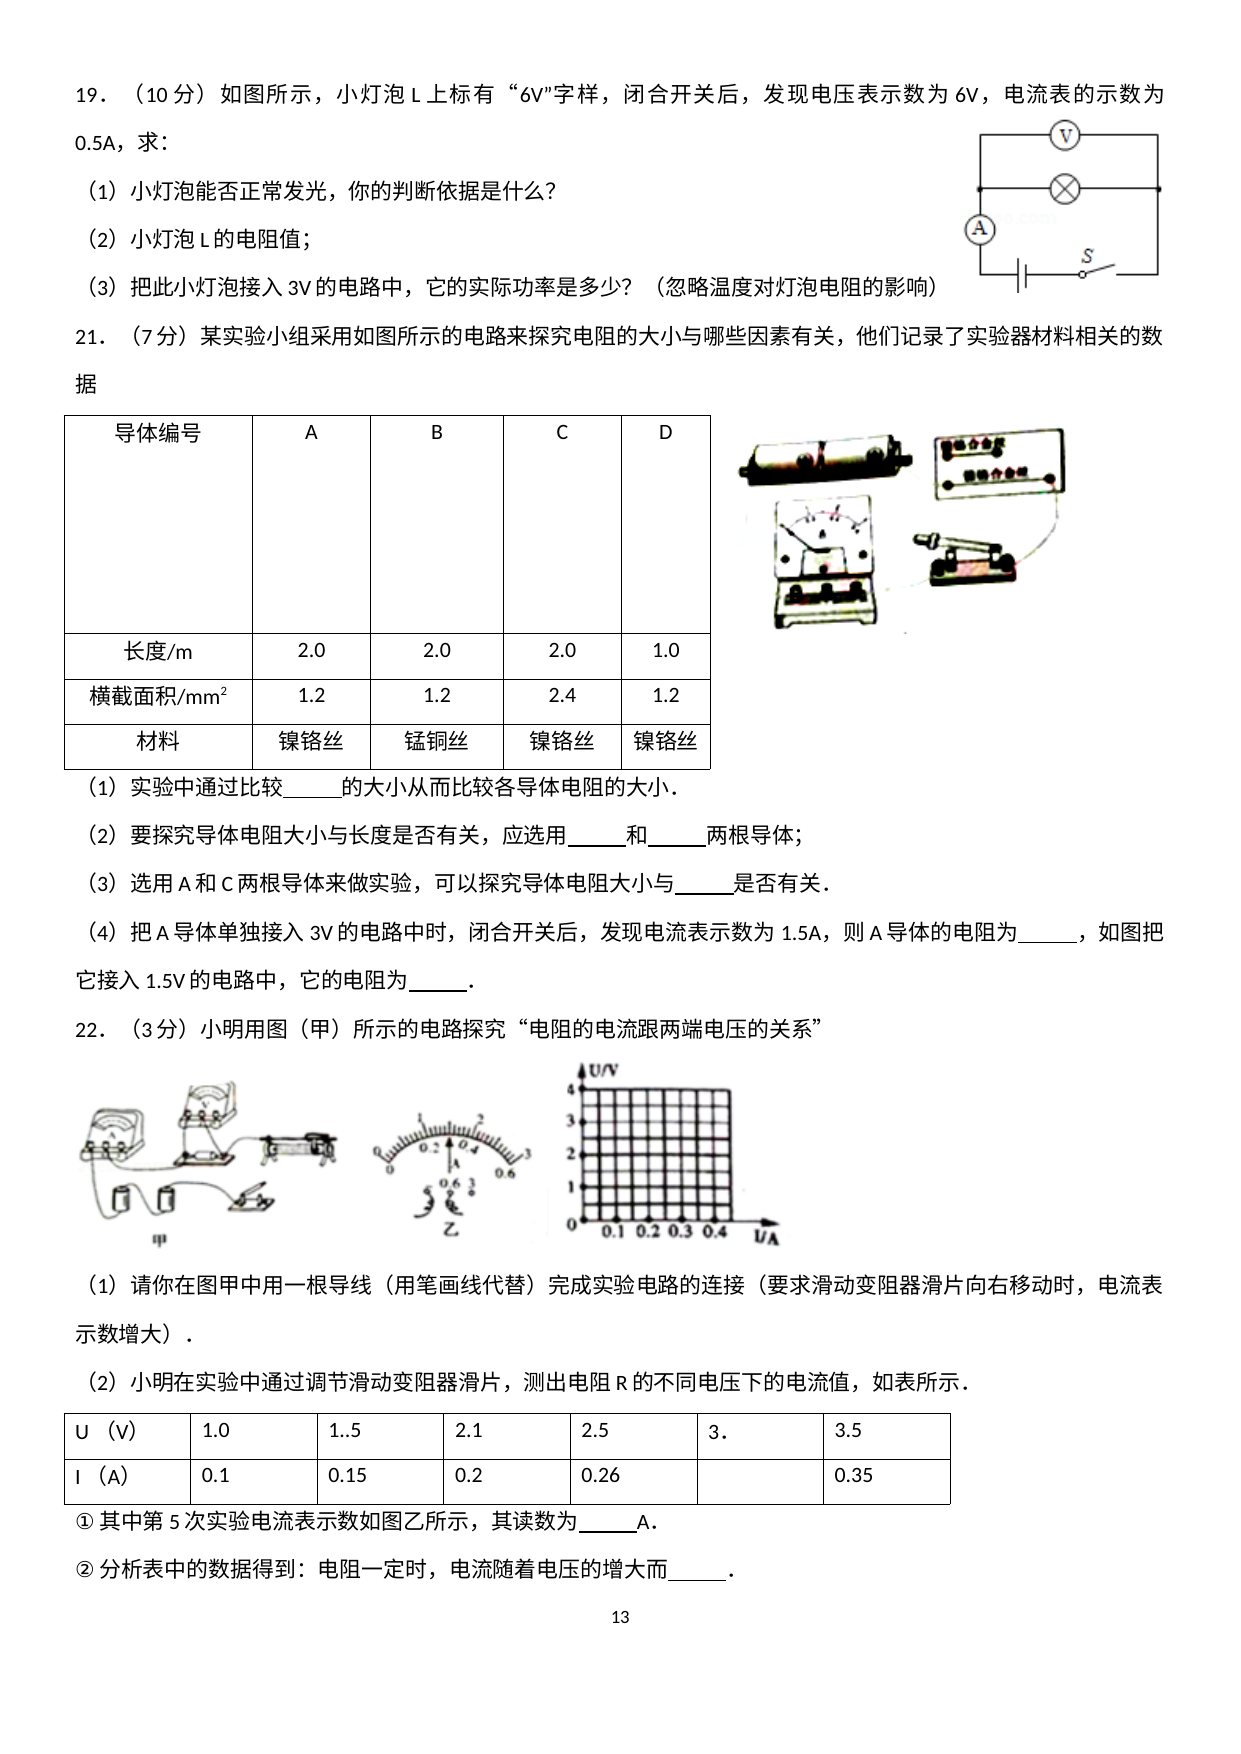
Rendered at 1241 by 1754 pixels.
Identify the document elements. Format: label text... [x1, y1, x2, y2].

text （1）小灯泡能否正常发光，你的判断依据是什么？ [75, 173, 961, 206]
table_header 3． [698, 1414, 823, 1458]
table_header 导体编号 [65, 416, 252, 633]
table_cell [698, 1460, 823, 1504]
table_cell 0.1 [191, 1460, 317, 1504]
text （2）小灯泡L的电阻值； [75, 222, 961, 254]
text （4）把A导体单独接入3V的电路中时，闭合开关后，发现电流表示数为1.5A，则A导体的电阻为 ，如图把它接入1.5V的电路中，它的电阻为 ． [75, 914, 1165, 995]
table_cell I （A） [65, 1460, 190, 1504]
table_cell 镍铬丝 [622, 725, 710, 769]
table_cell 0.35 [824, 1460, 950, 1504]
table_header 2.5 [571, 1414, 697, 1458]
table_header 3.5 [824, 1414, 950, 1458]
table_header 1.0 [191, 1414, 317, 1458]
picture [75, 1059, 793, 1249]
table_header 1..5 [318, 1414, 443, 1458]
text （3）把此小灯泡接入3V的电路中，它的实际功率是多少？（忽略温度对灯泡电阻的影响） [75, 270, 1165, 302]
text （3）选用A和C两根导体来做实验，可以探究导体电阻大小与 是否有关． [75, 866, 1165, 898]
text （1）实验中通过比较 的大小从而比较各导体电阻的大小． [75, 769, 1165, 802]
table_cell 1.2 [622, 680, 710, 724]
table_header C [504, 416, 621, 633]
text ②分析表中的数据得到：电阻一定时，电流随着电压的增大而 ． [75, 1552, 1165, 1585]
text （2）要探究导体电阻大小与长度是否有关，应选用 和 两根导体； [75, 817, 1165, 850]
picture [961, 117, 1162, 293]
table_cell 镍铬丝 [253, 725, 370, 769]
text （2）小明在实验中通过调节滑动变阻器滑片，测出电阻R的不同电压下的电流值，如表所示． [75, 1365, 1165, 1397]
table_cell 长度/m [65, 634, 252, 678]
table_header D [622, 416, 710, 633]
table_cell 镍铬丝 [504, 725, 621, 769]
text 21．（7分）某实验小组采用如图所示的电路来探究电阻的大小与哪些因素有关，他们记录了实验器材料相关的数据 [75, 318, 1165, 399]
text （1）请你在图甲中用一根导线（用笔画线代替）完成实验电路的连接（要求滑动变阻器滑片向右移动时，电流表示数增大）． [75, 1268, 1165, 1349]
table_cell 1.0 [622, 634, 710, 678]
table_header B [371, 416, 503, 633]
table_header 2.1 [444, 1414, 570, 1458]
table_cell 2.0 [504, 634, 621, 678]
table_header U （V） [65, 1414, 190, 1458]
table_header A [253, 416, 370, 633]
table_cell 材料 [65, 725, 252, 769]
table_cell 0.26 [571, 1460, 697, 1504]
table_cell 1.2 [371, 680, 503, 724]
text 19．（10分）如图所示，小灯泡L上标有“6V”字样，闭合开关后，发现电压表示数为6V，电流表的示数为0.5A，求： [75, 76, 1165, 157]
table_cell 2.4 [504, 680, 621, 724]
text ①其中第5次实验电流表示数如图乙所示，其读数为 A． [75, 1504, 1165, 1536]
table_cell 锰铜丝 [371, 725, 503, 769]
table_cell 0.15 [318, 1460, 443, 1504]
table_cell 0.2 [444, 1460, 570, 1504]
table_cell 2.0 [253, 634, 370, 678]
table_cell 横截面积/mm2 [65, 680, 252, 724]
table_cell 2.0 [371, 634, 503, 678]
table_cell 1.2 [253, 680, 370, 724]
text 22．（3分）小明用图（甲）所示的电路探究“电阻的电流跟两端电压的关系” [75, 1011, 1165, 1044]
